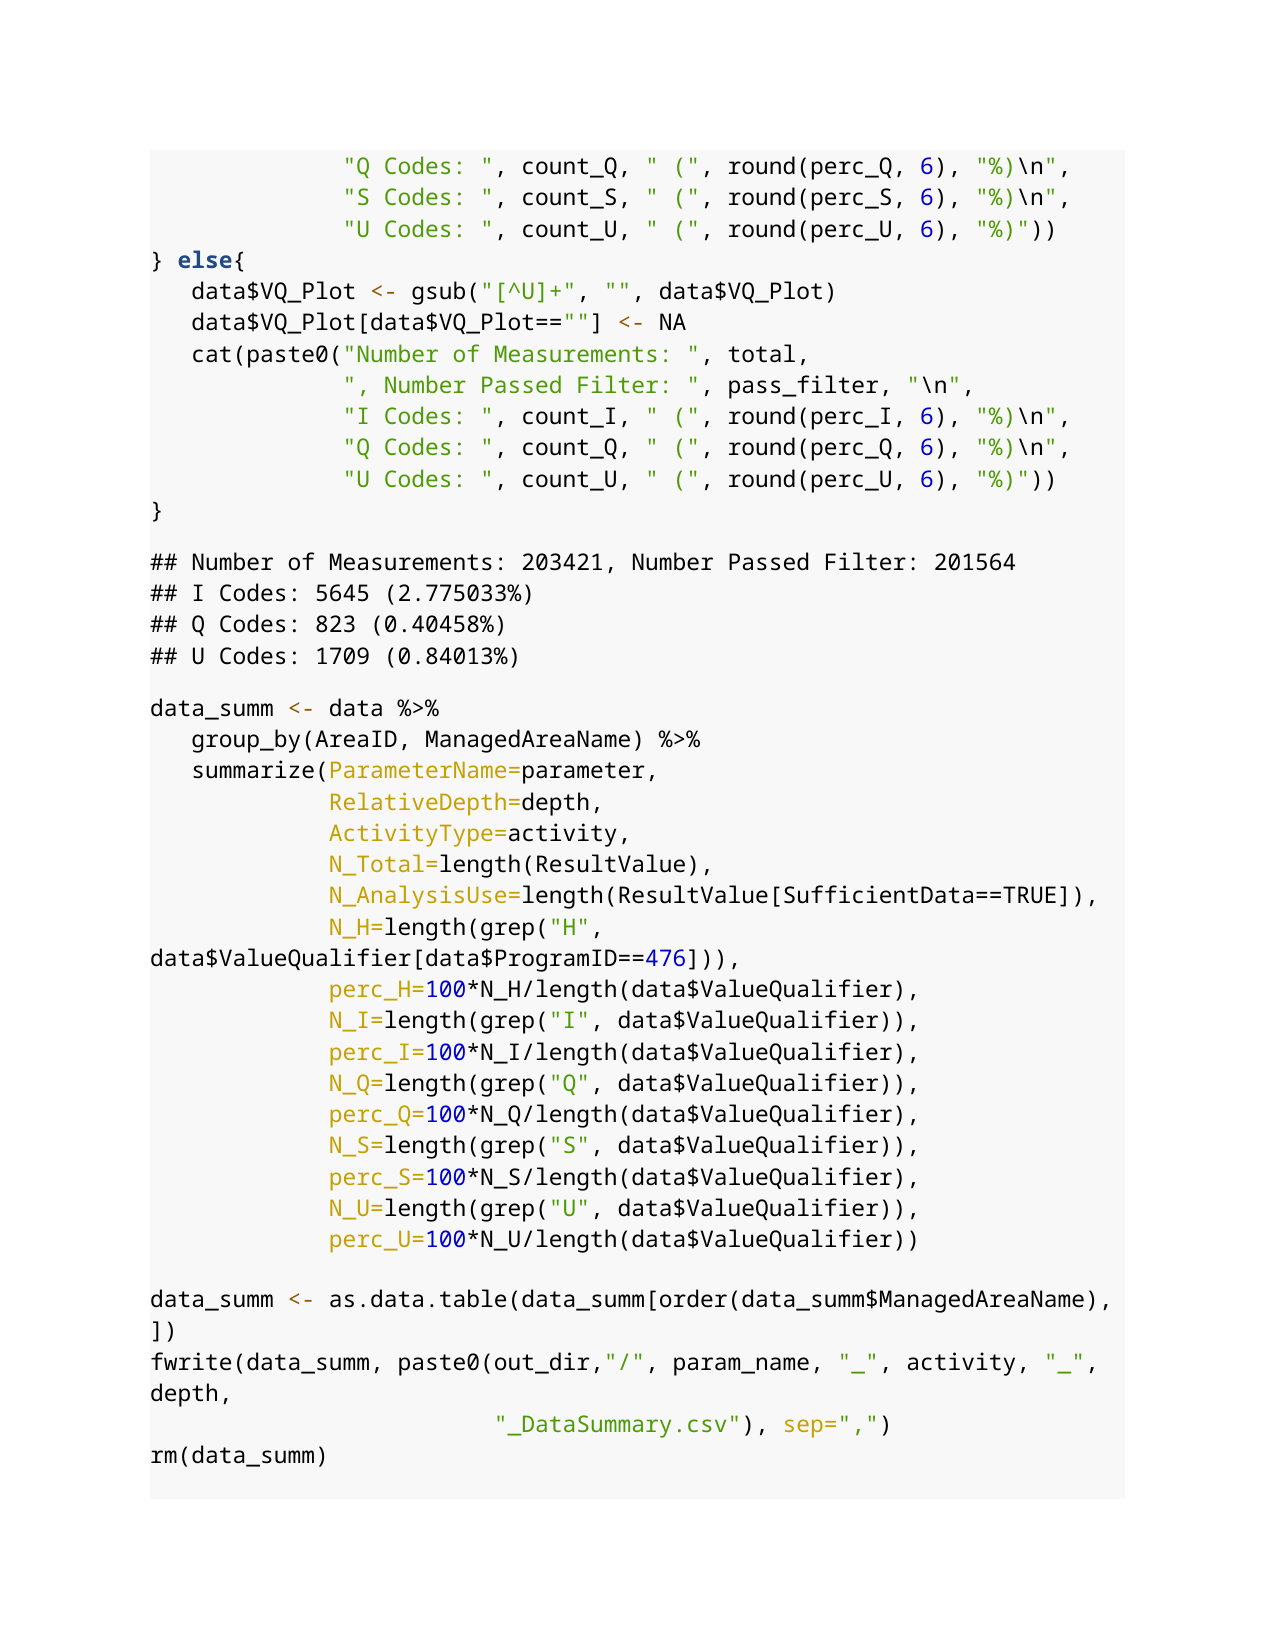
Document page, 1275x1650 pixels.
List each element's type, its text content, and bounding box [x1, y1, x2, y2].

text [150, 150, 1125, 525]
text ## Number of Measurements: 203421, Number Passed Filter: 201564 ## I Codes: 5645 (2.775033%) ## Q Codes: 823 (0.40458%) ## U Codes: 1709 (0.84013%) [150, 546, 1125, 671]
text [150, 692, 1125, 1499]
